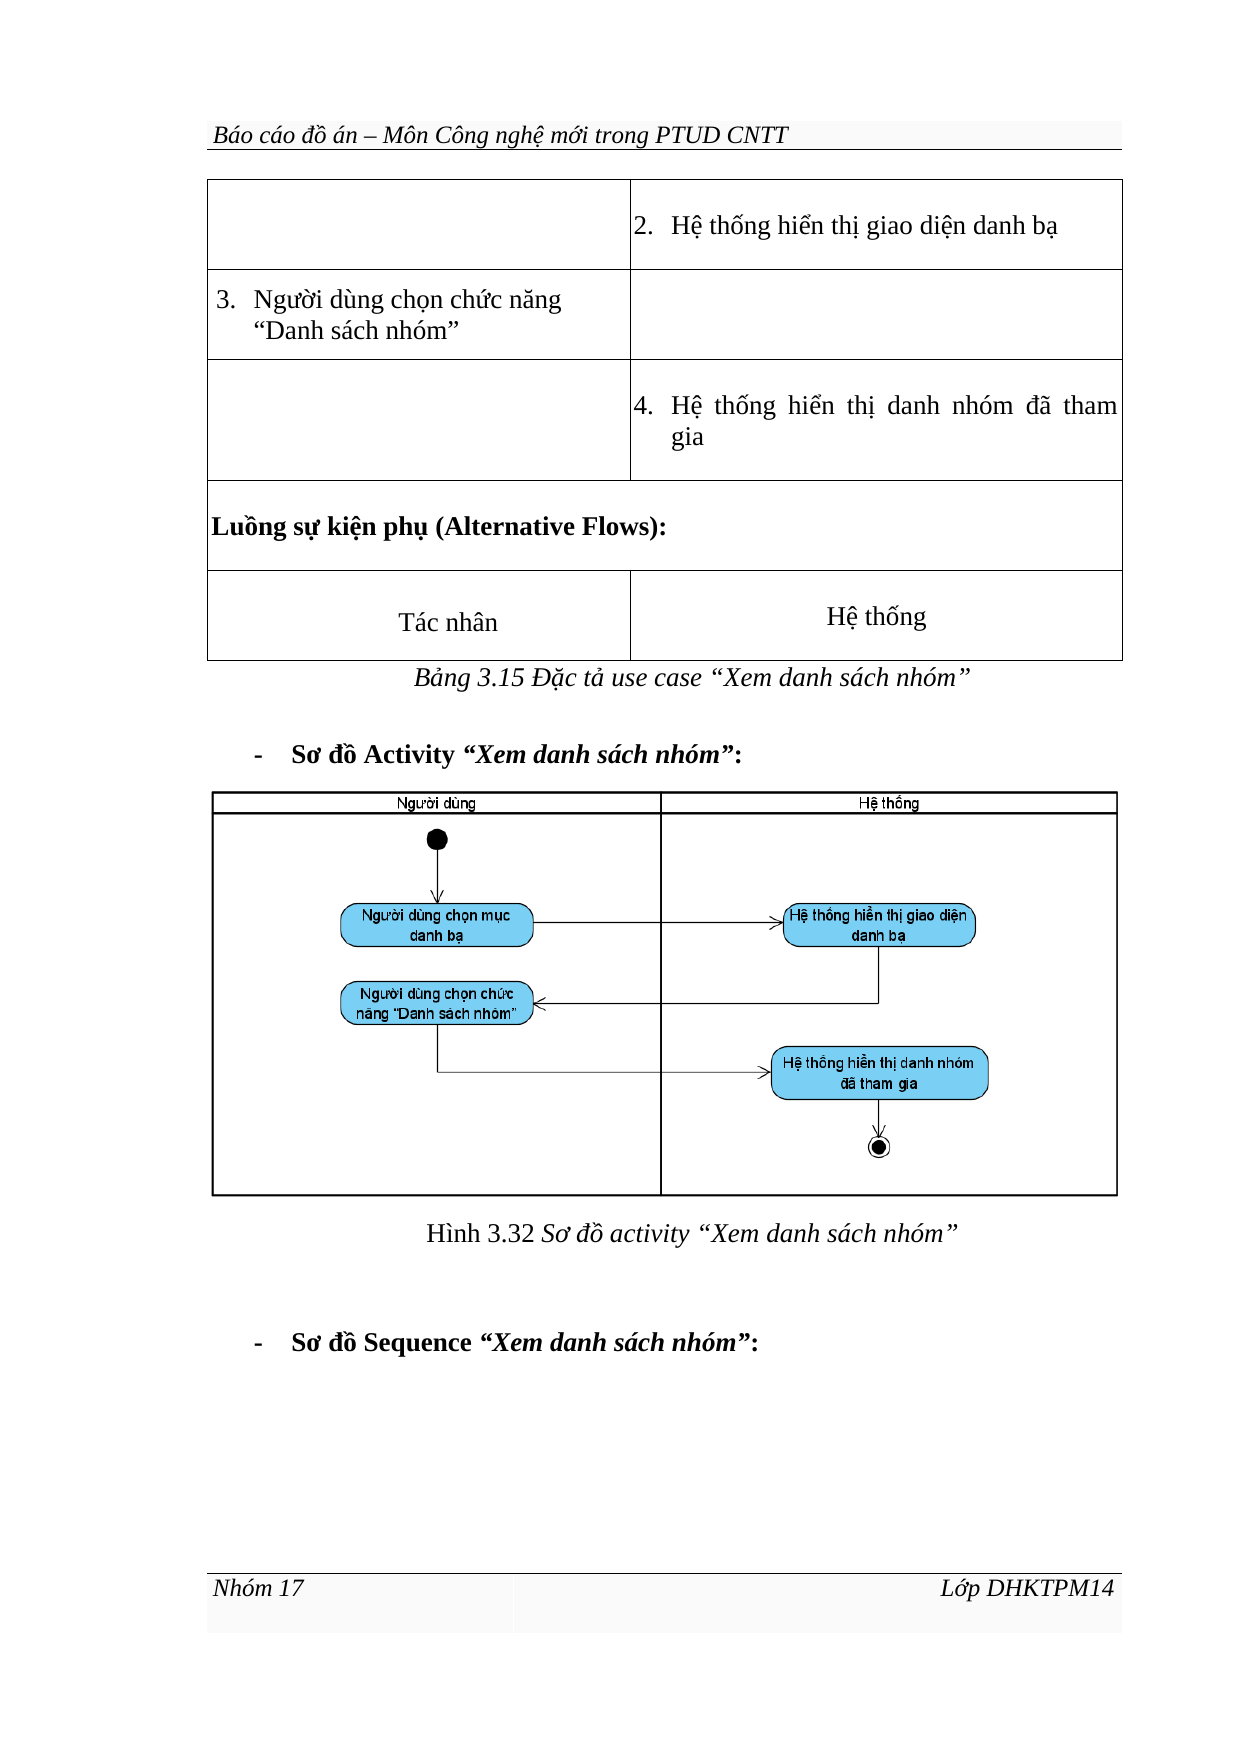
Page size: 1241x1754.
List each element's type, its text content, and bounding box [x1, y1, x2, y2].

table_cell Luồng sự kiện phụ (Alternative Flows): [208, 481, 1122, 570]
table_cell Hệ thống [631, 571, 1122, 660]
table_cell [631, 270, 1122, 359]
picture [206, 785, 1123, 1202]
table_cell Hệ thống hiển thị giao diện danh bạ [631, 180, 1122, 269]
table_cell [208, 360, 630, 480]
table_cell Tác nhân [208, 571, 630, 660]
list Sơ đồ Sequence “Xem danh sách nhóm”: [254, 1326, 1122, 1357]
table_cell Người dùng chọn chức năng “Danh sách nhóm” [208, 270, 630, 359]
list Sơ đồ Activity “Xem danh sách nhóm”: [254, 738, 1122, 770]
text Bảng 3.15 Đặc tả use case “Xem danh sách nhóm” [207, 661, 1122, 692]
table_cell [208, 180, 630, 269]
table_cell Hệ thống hiển thị danh nhóm đã tham gia [631, 360, 1122, 480]
